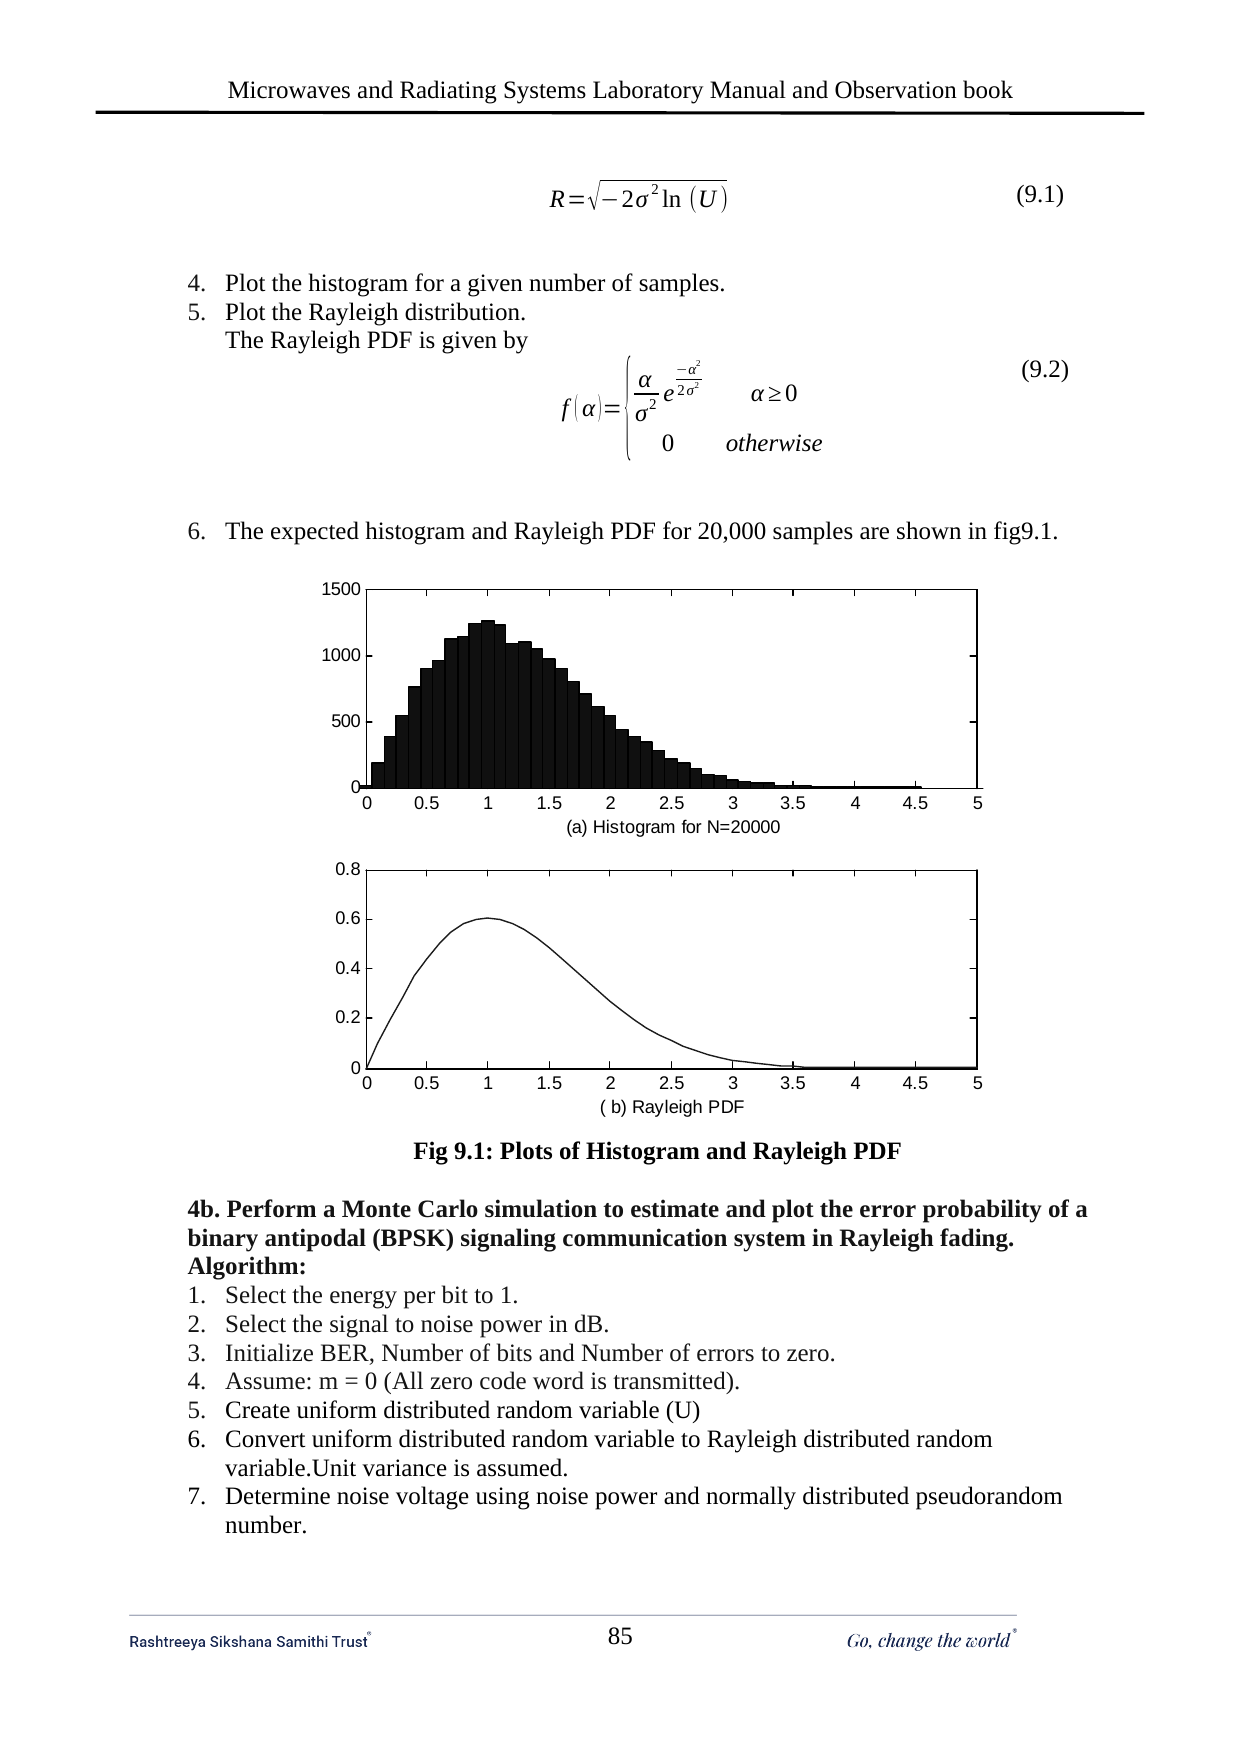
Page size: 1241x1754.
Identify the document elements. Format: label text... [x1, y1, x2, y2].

list Convert uniform distributed random variable to Rayleigh distributed random variable.Unit variance is assumed. [187, 1424, 1128, 1481]
text 4b. Perform a Monte Carlo simulation to estimate and plot the error probability of a binary antipodal (BPSK) signaling communication system in Rayleigh fading. [187, 1194, 1128, 1251]
text Algorithm: [112, 1251, 1128, 1280]
list Plot the histogram for a given number of samples. [187, 268, 1128, 297]
list The expected histogram and Rayleigh PDF for 20,000 samples are shown in fig9.1. [187, 516, 1128, 545]
list Initialize BER, Number of bits and Number of errors to zero. [187, 1338, 1128, 1366]
table_header [375, 354, 1010, 487]
table_header (9.1) [1005, 179, 1075, 239]
list Select the signal to noise power in dB. [187, 1309, 1128, 1338]
list Determine noise voltage using noise power and normally distributed pseudorandom number. [187, 1481, 1128, 1539]
list Assume: m = 0 (All zero code word is transmitted). [187, 1366, 1128, 1395]
list Plot the Rayleigh distribution. [187, 297, 1128, 326]
table_header [271, 179, 1005, 239]
list Fig 9.1: Plots of Histogram and Rayleigh PDF [187, 1136, 1128, 1165]
picture [121, 1604, 1029, 1656]
table_header (9.2) [1010, 354, 1080, 487]
list Select the energy per bit to 1. [187, 1280, 1128, 1309]
text The Rayleigh PDF is given by [150, 326, 1128, 354]
list Create uniform distributed random variable (U) [187, 1395, 1128, 1424]
